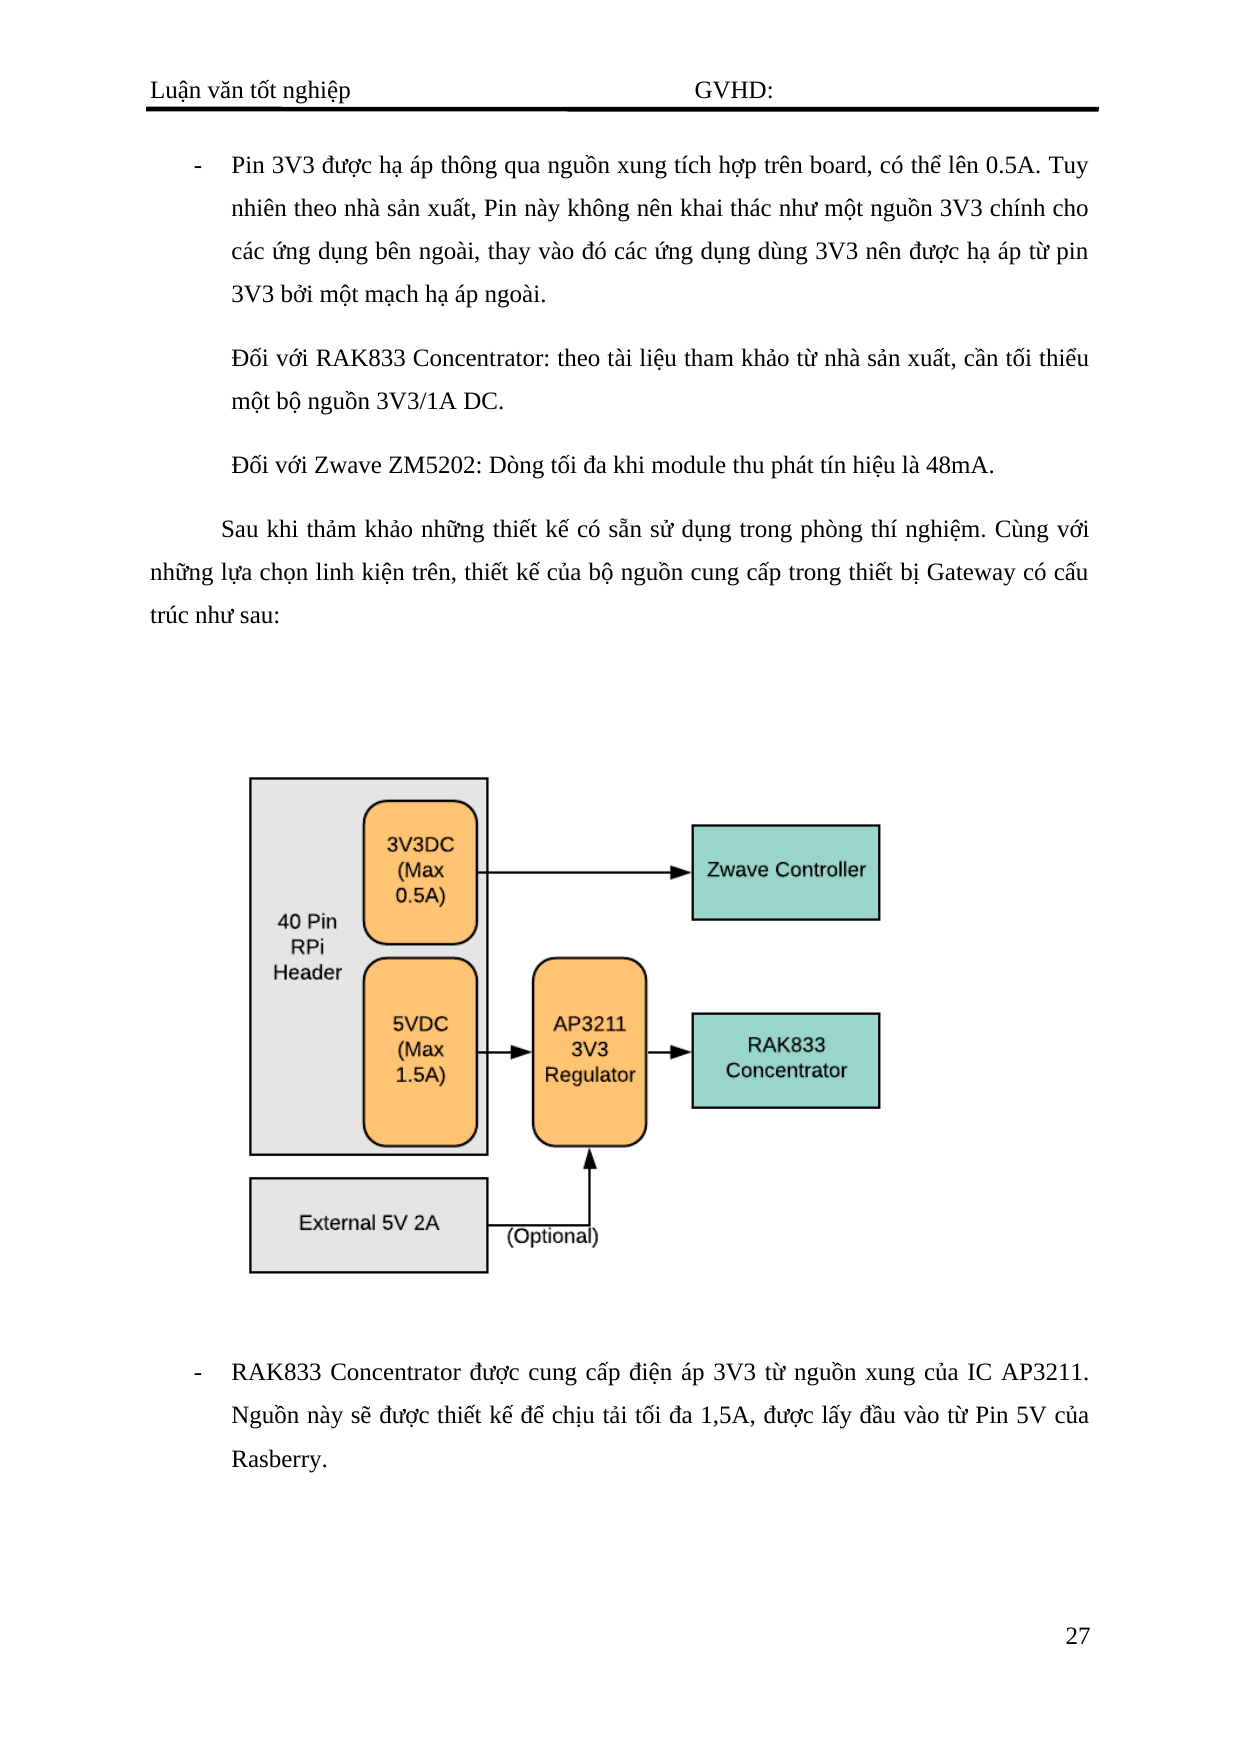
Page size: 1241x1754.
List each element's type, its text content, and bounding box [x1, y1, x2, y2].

picture [193, 728, 938, 1323]
text Sau khi thảm khảo những thiết kế có sẵn sử dụng trong phòng thí nghiệm. Cùng với những lựa chọn linh kiện trên, thiết kế của bộ nguồn cung cấp trong thiết bị Gateway có cấu trúc như sau: [150, 514, 1090, 629]
text Đối với Zwave ZM5202: Dòng tối đa khi module thu phát tín hiệu là 48mA. [231, 450, 1090, 479]
list RAK833 Concentrator được cung cấp điện áp 3V3 từ nguồn xung của IC AP3211. Nguồn này sẽ được thiết kế để chịu tải tối đa 1,5A, được lấy đầu vào từ Pin 5V của Rasberry. [194, 1357, 1090, 1472]
list Pin 3V3 được hạ áp thông qua nguồn xung tích hợp trên board, có thể lên 0.5A. Tuy nhiên theo nhà sản xuất, Pin này không nên khai thác như một nguồn 3V3 chính cho các ứng dụng bên ngoài, thay vào đó các ứng dụng dùng 3V3 nên được hạ áp từ pin 3V3 bởi một mạch hạ áp ngoài. [194, 150, 1090, 308]
text Đối với RAK833 Concentrator: theo tài liệu tham khảo từ nhà sản xuất, cần tối thiểu một bộ nguồn 3V3/1A DC. [231, 343, 1090, 415]
